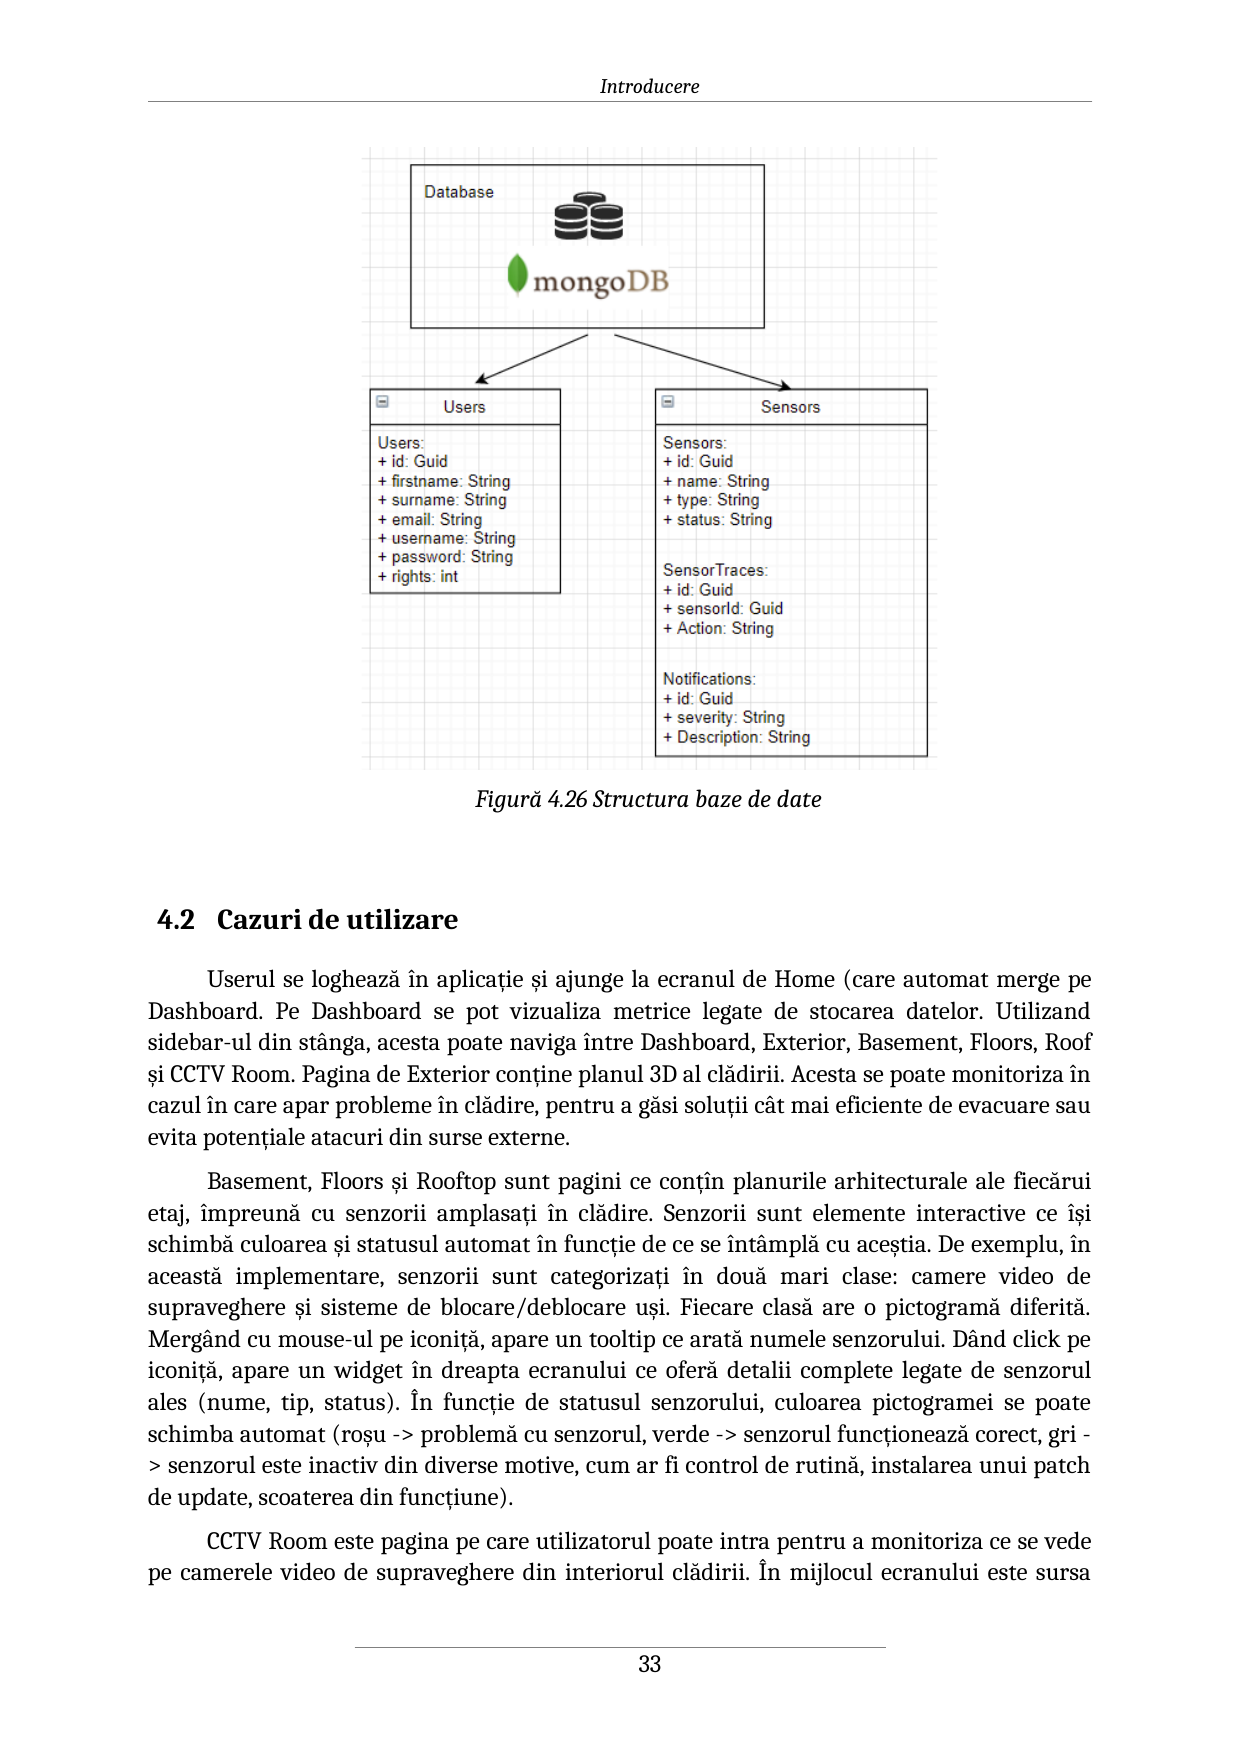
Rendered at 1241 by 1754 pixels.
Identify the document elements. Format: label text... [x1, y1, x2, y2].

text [148, 1527, 1092, 1587]
picture [361, 147, 938, 770]
text Basement, Floors și Rooftop sunt pagini ce conțîn planurile arhitecturale ale fiecărui etaj, împreună cu senzorii amplasați în clădire. Senzorii sunt elemente interactive ce își schimbă culoarea și statusul automat în funcție de ce se întâmplă cu aceștia. De exemplu, în această implementare, senzorii sunt categorizați în două mari clase: camere video de supraveghere și sisteme de blocare/deblocare uși. Fiecare clasă are o pictogramă diferită. Mergând cu mouse-ul pe iconiță, apare un tooltip ce arată numele senzorului. Dând click pe iconiță, apare un widget în dreapta ecranului ce oferă detalii complete legate de senzorul ales (nume, tip, status). În funcție de statusul senzorului, culoarea pictogramei se poate schimba automat (roșu -> problemă cu senzorul, verde -> senzorul funcționează corect, gri -> senzorul este inactiv din diverse motive, cum ar fi control de rutină, instalarea unui patch de update, scoaterea din funcțiune). [148, 1167, 1092, 1511]
text Userul se loghează în aplicație și ajunge la ecranul de Home (care automat merge pe Dashboard. Pe Dashboard se pot vizualiza metrice legate de stocarea datelor. Utilizand sidebar-ul din stânga, acesta poate naviga între Dashboard, Exterior, Basement, Floors, Roof și CCTV Room. Pagina de Exterior conține planul 3D al clădirii. Acesta se poate monitoriza în cazul în care apar probleme în clădire, pentru a găsi soluții cât mai eficiente de evacuare sau evita potențiale atacuri din surse externe. [148, 965, 1092, 1152]
subtitle Cazuri de utilizare [157, 903, 1092, 937]
